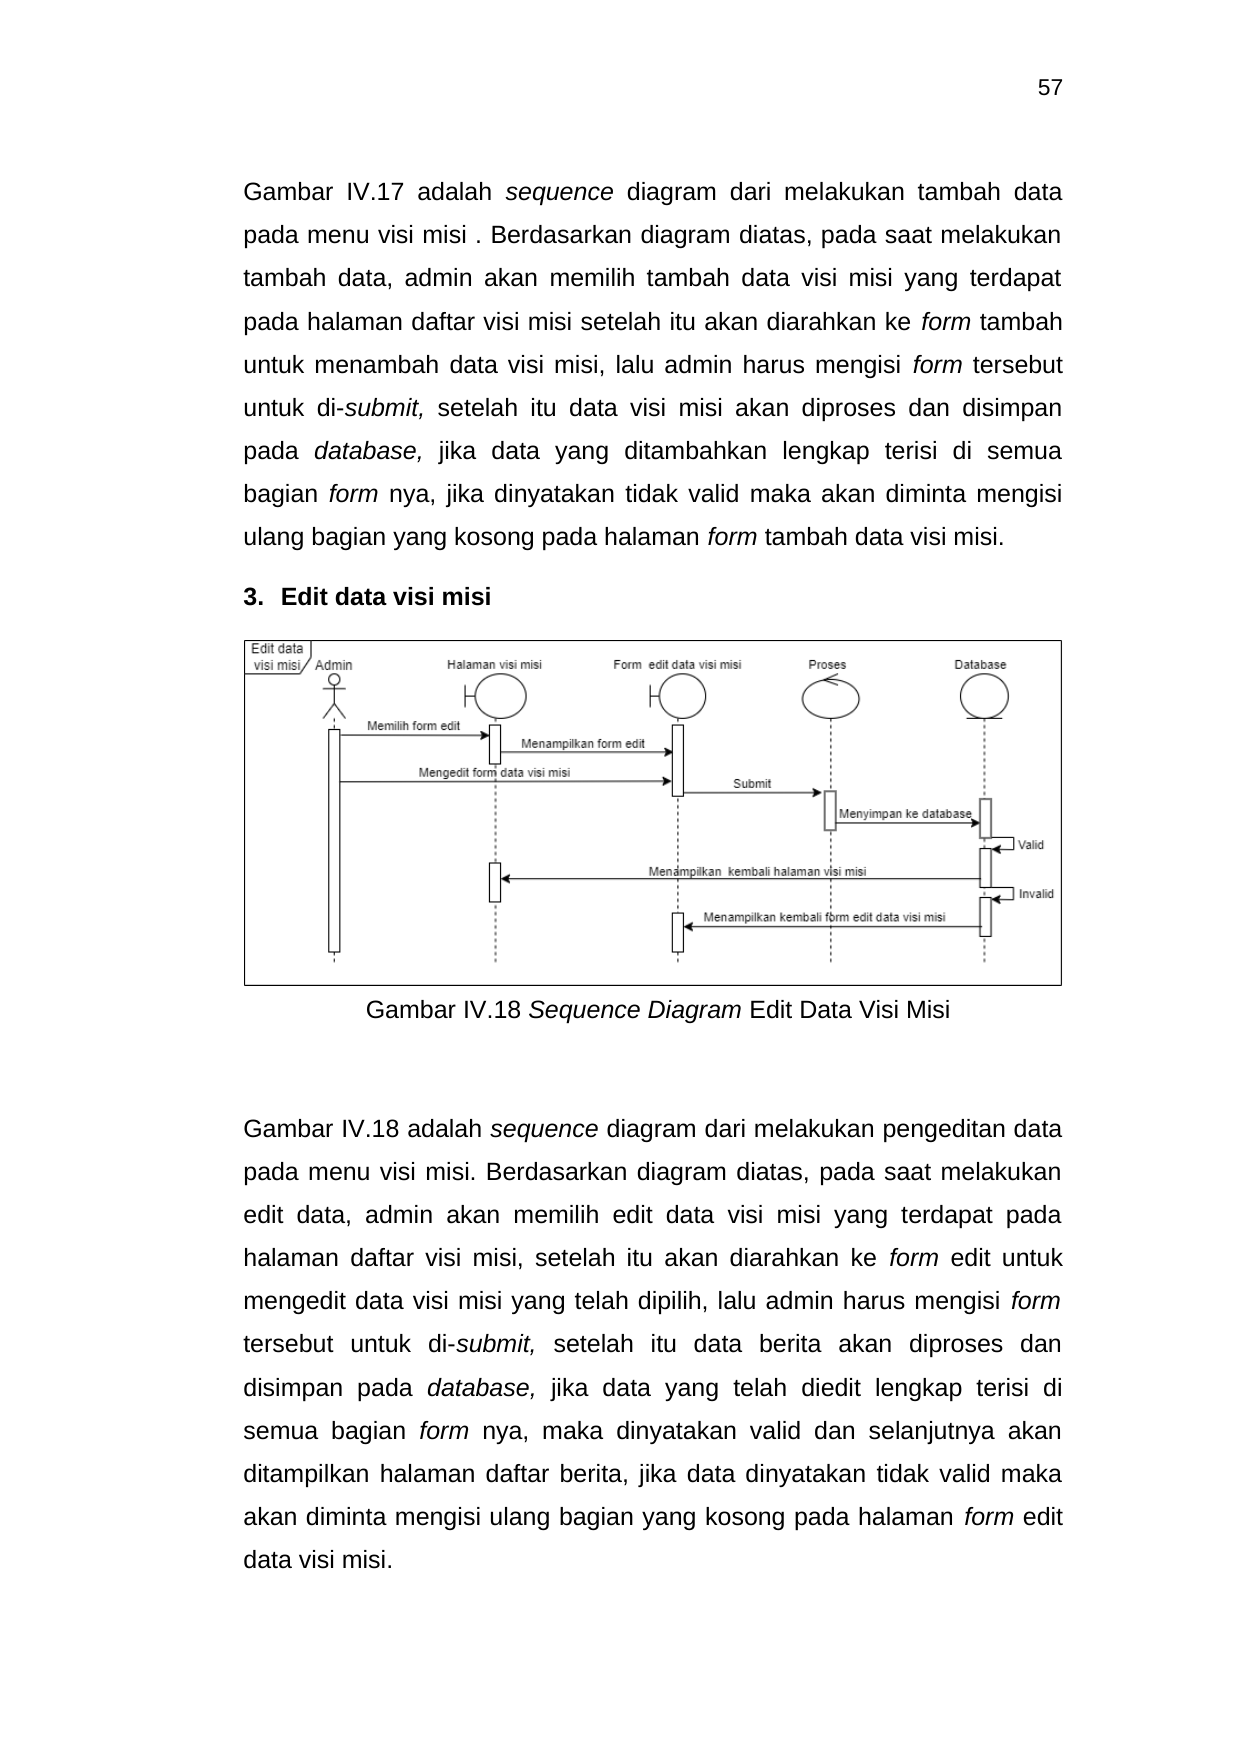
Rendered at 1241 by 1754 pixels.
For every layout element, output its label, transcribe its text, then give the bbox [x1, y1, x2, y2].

picture [244, 640, 1072, 986]
text Gambar IV.18 adalah sequence diagram dari melakukan pengeditan data pada menu visi misi. Berdasarkan diagram diatas, pada saat melakukan edit data, admin akan memilih edit data visi misi yang terdapat pada halaman daftar visi misi, setelah itu akan diarahkan ke form edit untuk mengedit data visi misi yang telah dipilih, lalu admin harus mengisi form tersebut untuk di-submit, setelah itu data berita akan diproses dan disimpan pada database, jika data yang telah diedit lengkap terisi di semua bagian form nya, maka dinyatakan valid dan selanjutnya akan ditampilkan halaman daftar berita, jika data dinyatakan tidak valid maka akan diminta mengisi ulang bagian yang kosong pada halaman form edit data visi misi. [243, 1114, 1063, 1574]
list Edit data visi misi [243, 582, 1063, 611]
text Gambar IV.17 adalah sequence diagram dari melakukan tambah data pada menu visi misi . Berdasarkan diagram diatas, pada saat melakukan tambah data, admin akan memilih tambah data visi misi yang terdapat pada halaman daftar visi misi setelah itu akan diarahkan ke form tambah untuk menambah data visi misi, lalu admin harus mengisi form tersebut untuk di-submit, setelah itu data visi misi akan diproses dan disimpan pada database, jika data yang ditambahkan lengkap terisi di semua bagian form nya, jika dinyatakan tidak valid maka akan diminta mengisi ulang bagian yang kosong pada halaman form tambah data visi misi. [243, 177, 1063, 551]
